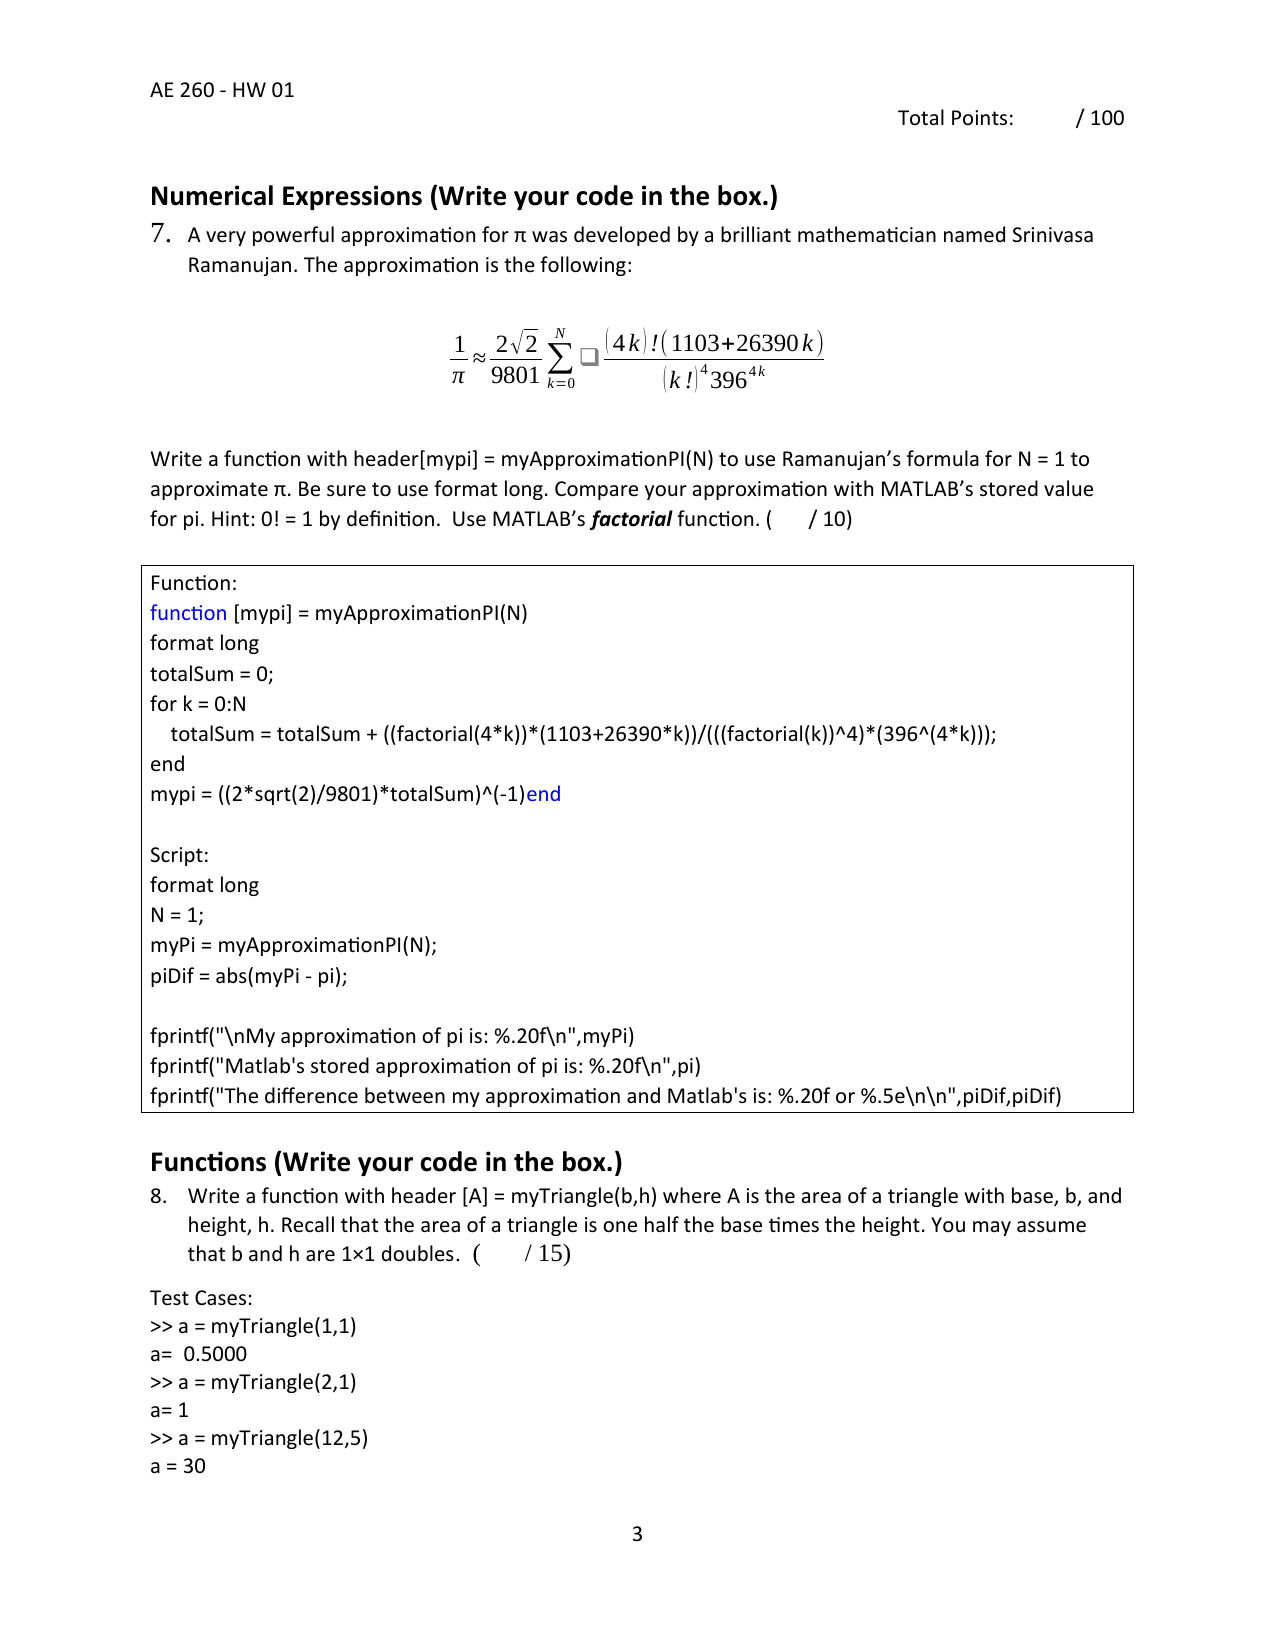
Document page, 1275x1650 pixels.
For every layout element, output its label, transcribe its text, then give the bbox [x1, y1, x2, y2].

text function [mypi] = myApproximationPI(N) [142, 595, 1133, 625]
text myPi = myApproximationPI(N); [142, 927, 1133, 958]
list A very powerful approximation for π was developed by a brilliant mathematician named Srinivasa Ramanujan. The approximation is the following: [150, 216, 1125, 278]
text format long [142, 625, 1133, 656]
text a= 1 [150, 1396, 1125, 1423]
text Test Cases: [150, 1283, 1125, 1311]
text Script: [142, 837, 1133, 867]
text end [142, 746, 1133, 776]
text N = 1; [142, 897, 1133, 927]
text for k = 0:N [142, 686, 1133, 716]
text Function: [142, 566, 1133, 595]
text >> a = myTriangle(1,1) [150, 1311, 1125, 1339]
text Functions (Write your code in the box.) [150, 1143, 1125, 1179]
text Numerical Expressions (Write your code in the box.) [150, 177, 1125, 213]
text >> a = myTriangle(12,5) [150, 1423, 1125, 1452]
text format long [142, 867, 1133, 897]
text piDif = abs(myPi - pi); [142, 958, 1133, 989]
text mypi = ((2*sqrt(2)/9801)*totalSum)^(-1)end [142, 776, 1133, 807]
text totalSum = 0; [142, 656, 1133, 686]
text fprintf("Matlab's stored approximation of pi is: %.20f\n",pi) [142, 1048, 1133, 1078]
list Write a function with header [A] = myTriangle(b,h) where A is the area of a triangle with base, b, and height, h. Recall that the area of a triangle is one half the base times the height. You may assume that b and h are 1×1 doubles. ( / 15) [150, 1182, 1125, 1267]
text Write a function with header[mypi] = myApproximationPI(N) to use Ramanujan’s formula for N = 1 to approximate π. Be sure to use format long. Compare your approximation with MATLAB’s stored value for pi. Hint: 0! = 1 by definition. Use MATLAB’s factorial function. ( / 10) [150, 444, 1125, 532]
text a = 30 [150, 1452, 1125, 1479]
text totalSum = totalSum + ((factorial(4*k))*(1103+26390*k))/(((factorial(k))^4)*(396^(4*k))); [142, 716, 1133, 746]
text fprintf("\nMy approximation of pi is: %.20f\n",myPi) [142, 1018, 1133, 1048]
text a= 0.5000 [150, 1339, 1125, 1367]
text >> a = myTriangle(2,1) [150, 1367, 1125, 1396]
text fprintf("The difference between my approximation and Matlab's is: %.20f or %.5e\n\n",piDif,piDif) [142, 1078, 1133, 1112]
